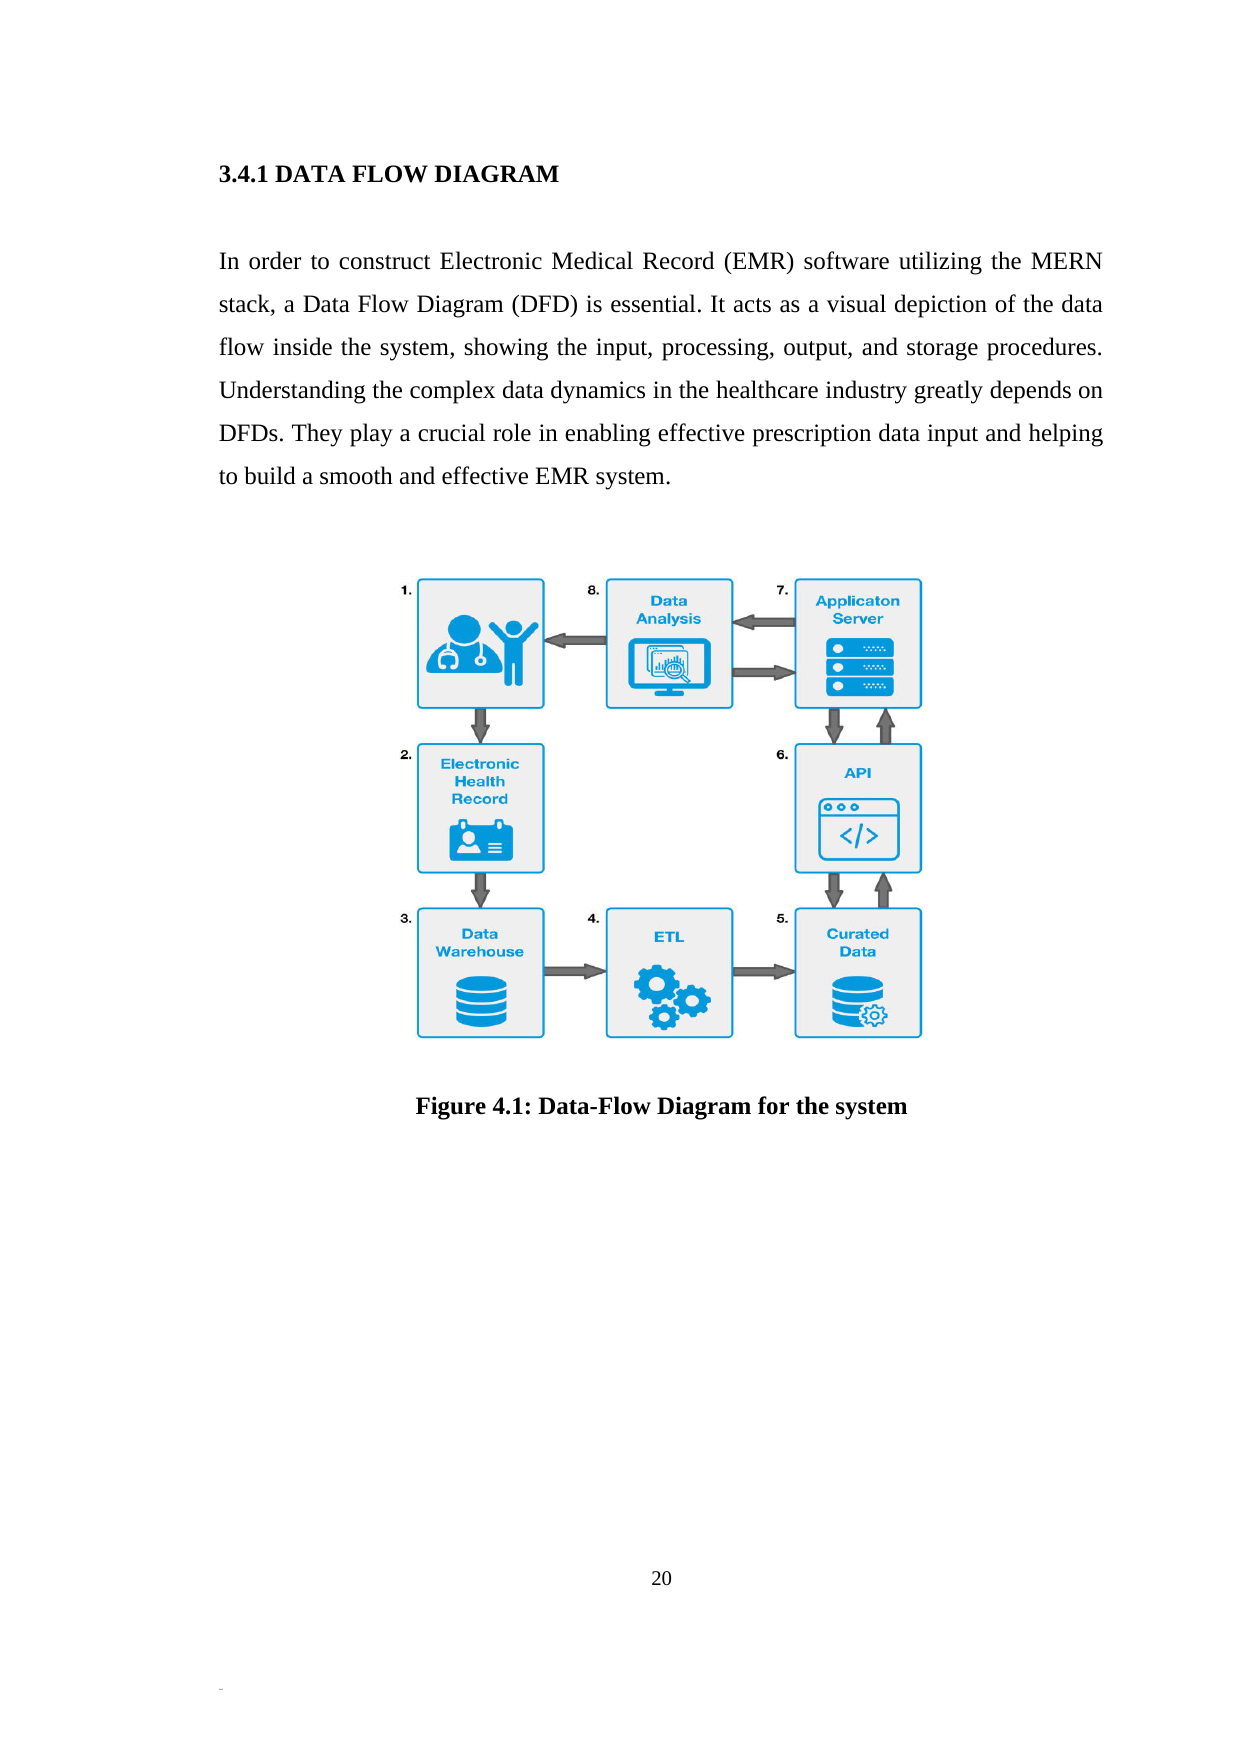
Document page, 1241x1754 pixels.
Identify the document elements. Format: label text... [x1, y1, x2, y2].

text Figure 4.1: Data-Flow Diagram for the system [218, 1091, 1104, 1120]
text 20 [218, 1565, 1104, 1589]
text 3.4.1 DATA FLOW DIAGRAM [218, 159, 1104, 188]
text In order to construct Electronic Medical Record (EMR) software utilizing the MERN stack, a Data Flow Diagram (DFD) is essential. It acts as a visual depiction of the data flow inside the system, showing the input, processing, output, and storage procedures. Understanding the complex data dynamics in the healthcare industry greatly depends on DFDs. They play a crucial role in enabling effective prescription data input and helping to build a smooth and effective EMR system. [218, 246, 1104, 490]
picture [398, 576, 924, 1041]
